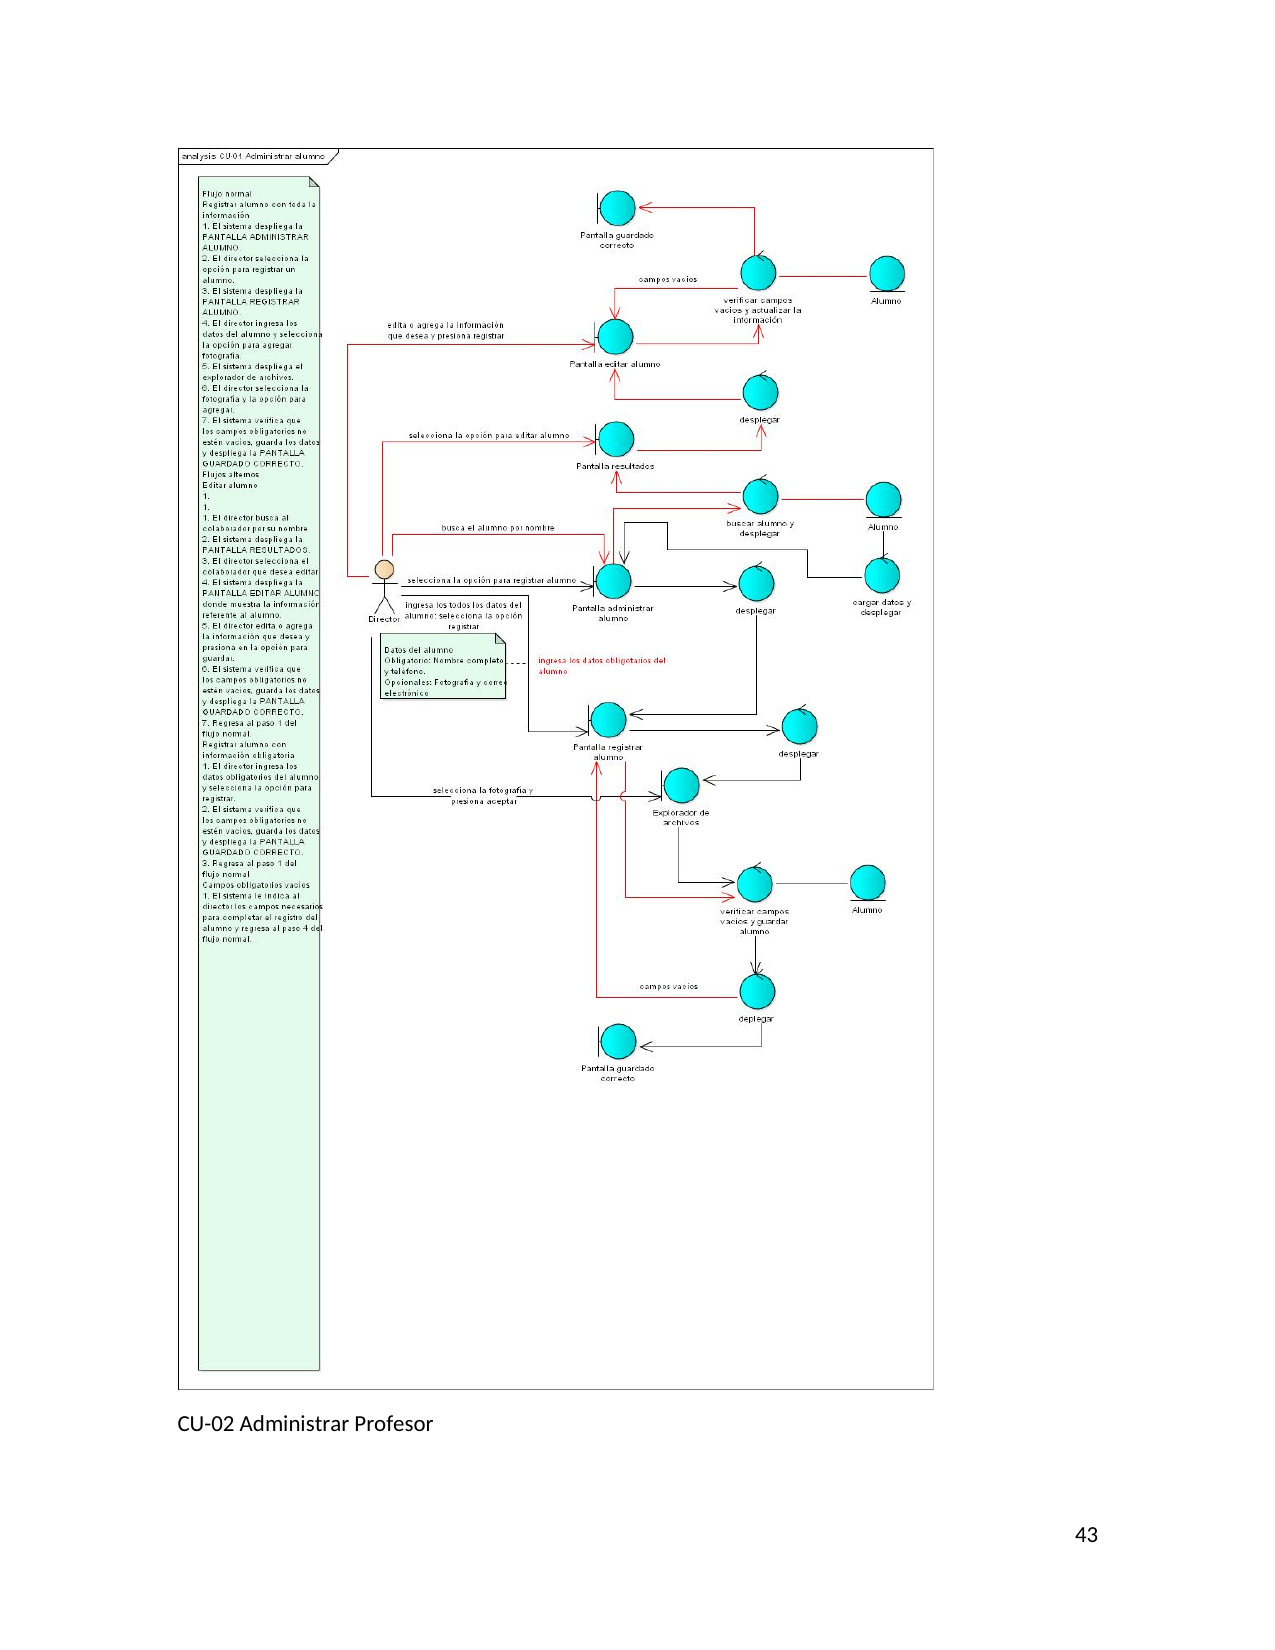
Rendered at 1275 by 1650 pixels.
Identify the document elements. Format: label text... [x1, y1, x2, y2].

text CU-02 Administrar Profesor [177, 1409, 1098, 1437]
picture [177, 147, 934, 1390]
